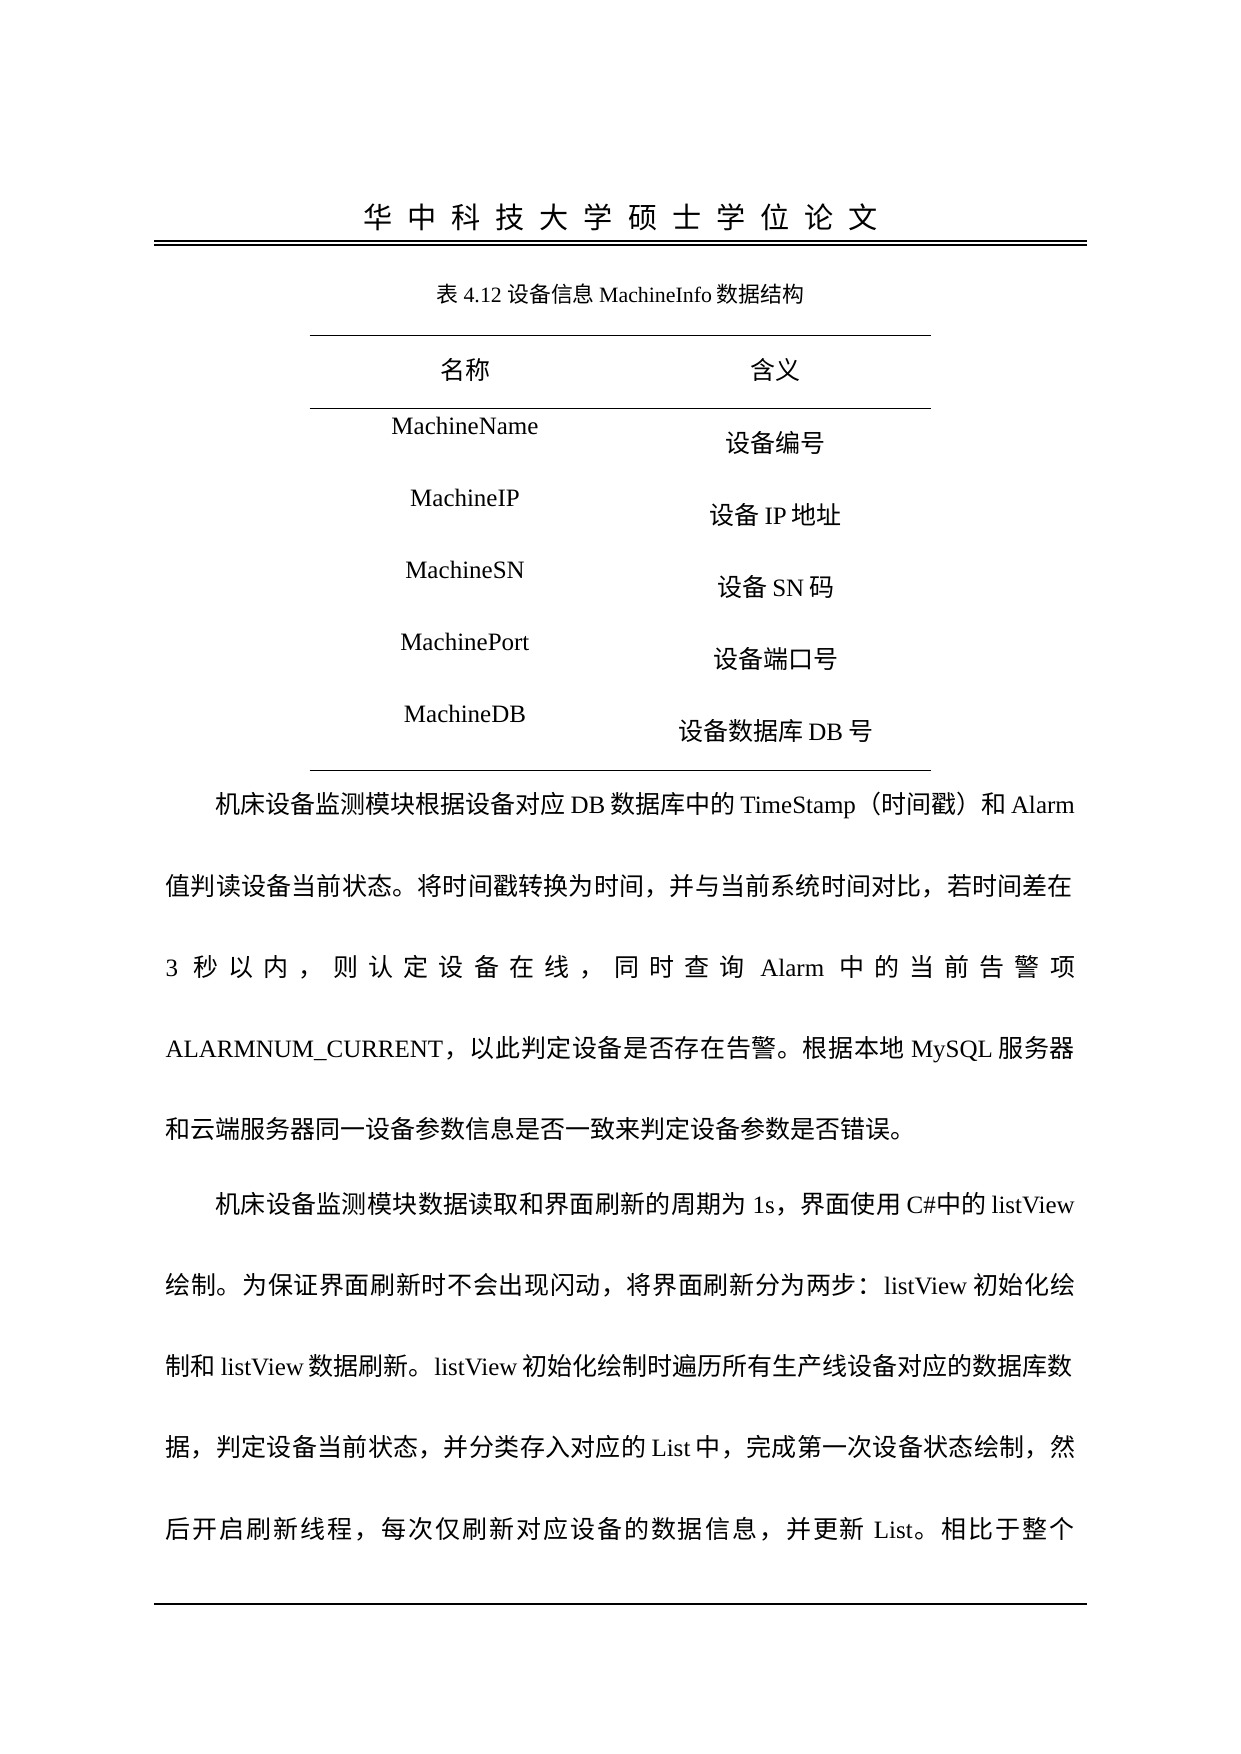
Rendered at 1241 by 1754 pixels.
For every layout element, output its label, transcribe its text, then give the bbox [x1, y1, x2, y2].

table_cell MachineDB [310, 698, 620, 769]
table_header 名称 [310, 336, 620, 408]
table_cell 设备SN码 [620, 553, 931, 625]
table_header 含义 [620, 336, 931, 408]
table_cell 设备编号 [620, 409, 931, 481]
table_cell MachineIP [310, 481, 620, 553]
table_cell MachinePort [310, 625, 620, 697]
table_cell 设备数据库DB号 [620, 698, 931, 769]
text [165, 1170, 1075, 1560]
table_cell MachineSN [310, 553, 620, 625]
table_cell 设备端口号 [620, 625, 931, 697]
table_cell 设备IP地址 [620, 481, 931, 553]
text 机床设备监测模块根据设备对应DB数据库中的TimeStamp（时间戳）和Alarm值判读设备当前状态。将时间戳转换为时间，并与当前系统时间对比，若时间差在3秒以内，则认定设备在线，同时查询Alarm中的当前告警项ALARMNUM_CURRENT，以此判定设备是否存在告警。根据本地MySQL服务器和云端服务器同一设备参数信息是否一致来判定设备参数是否错误。 [165, 771, 1075, 1161]
table_cell MachineName [310, 409, 620, 481]
